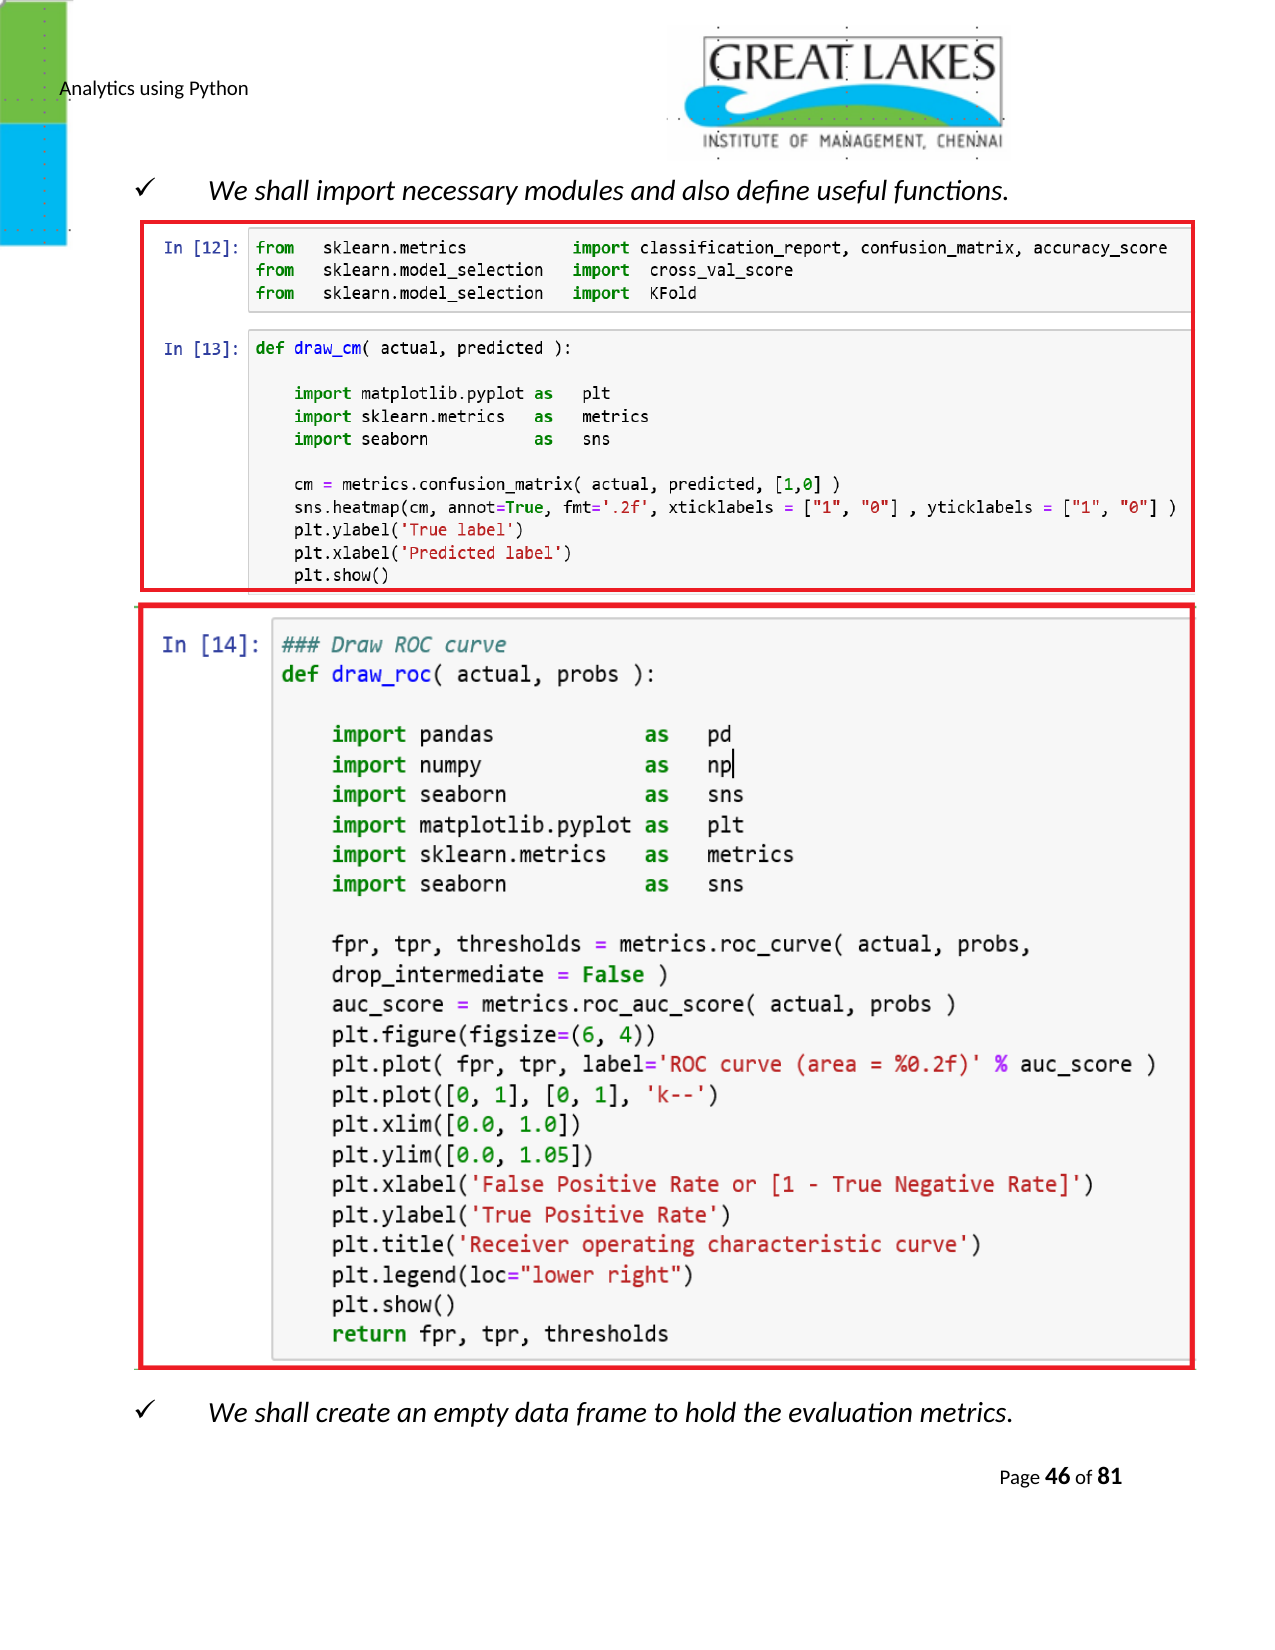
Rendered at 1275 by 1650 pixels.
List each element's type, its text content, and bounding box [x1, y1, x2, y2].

picture [134, 598, 1197, 1370]
picture [666, 25, 1011, 161]
list We shall create an empty data frame to hold the evaluation metrics. [133, 1394, 1122, 1429]
list We shall import necessary modules and also define useful functions. [133, 172, 1122, 208]
picture [134, 218, 1196, 595]
picture [0, 0, 74, 250]
